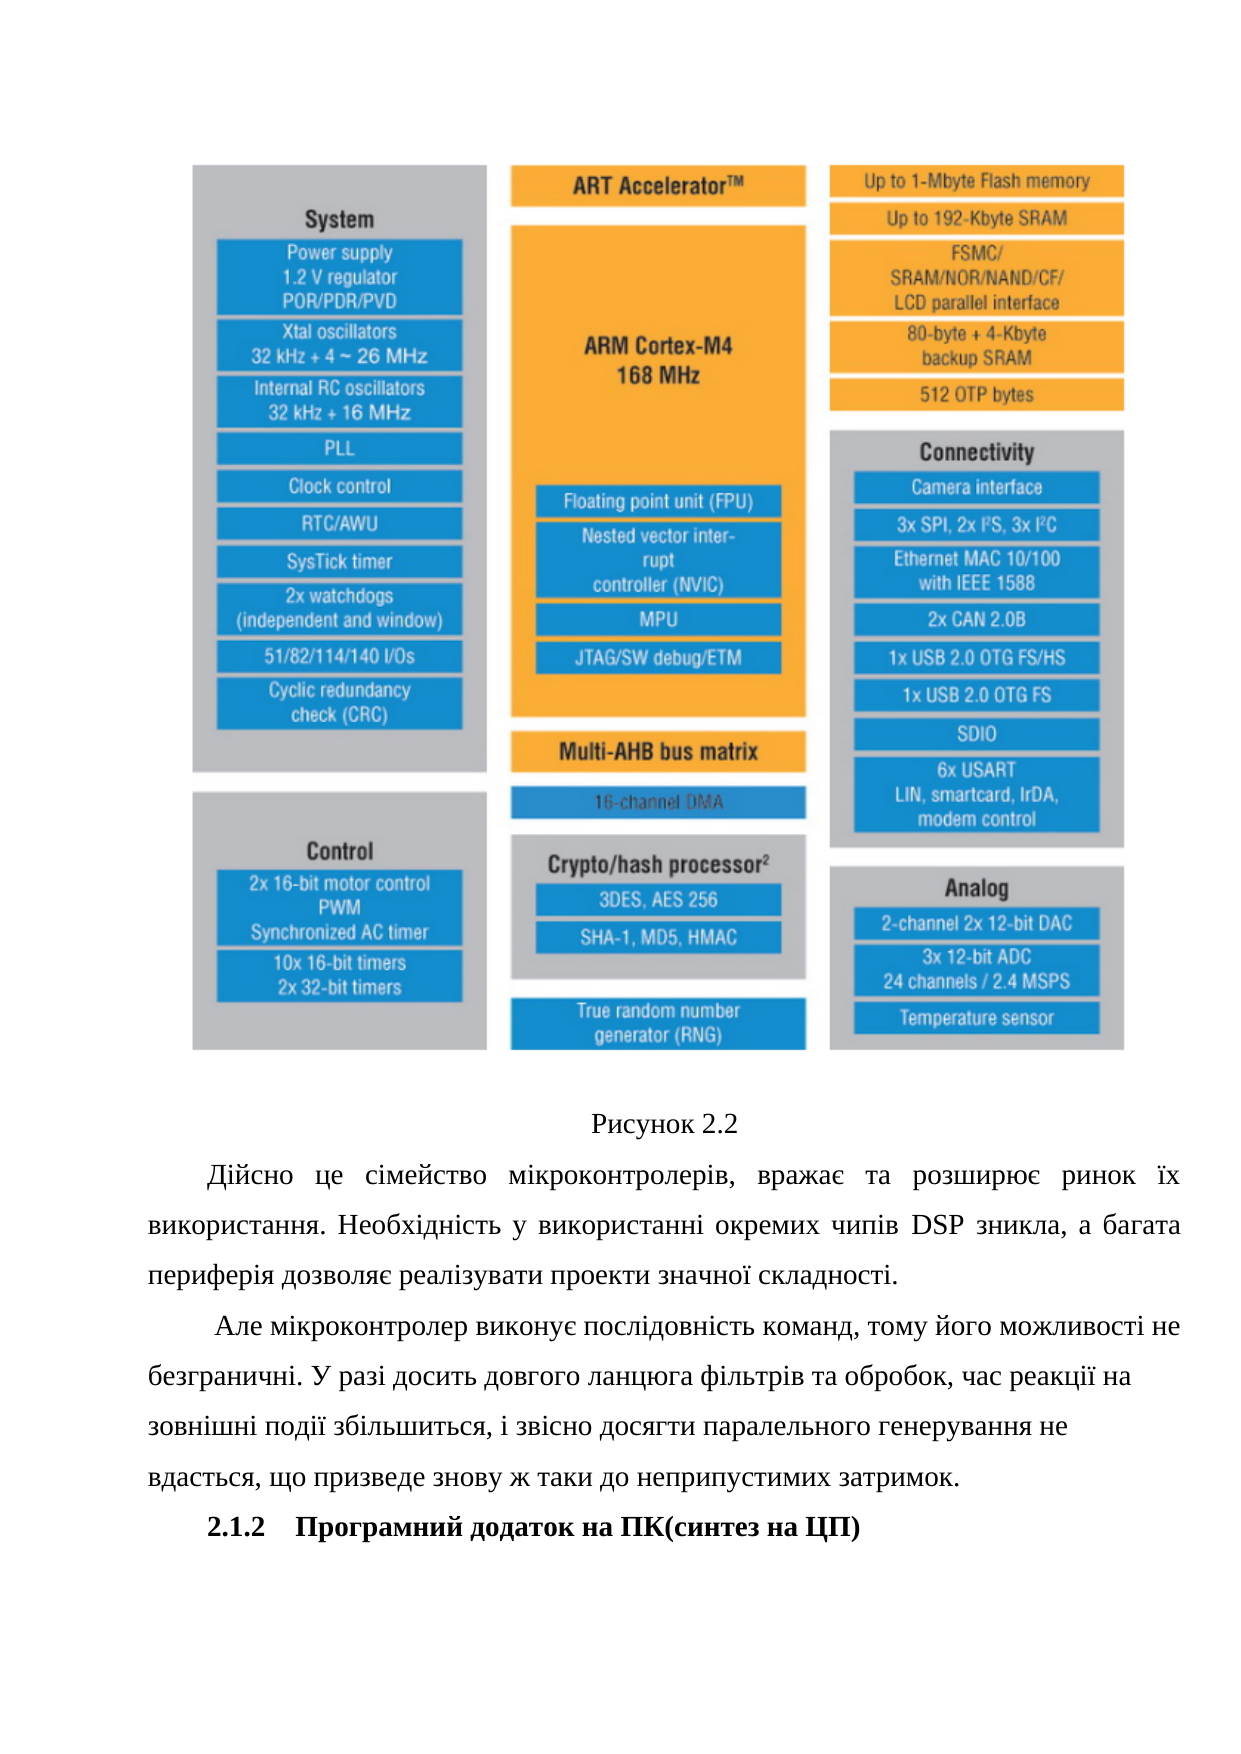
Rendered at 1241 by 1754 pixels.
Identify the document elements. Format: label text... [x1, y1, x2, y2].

list Рисунок 2.2 [148, 1106, 1181, 1140]
list Програмний додаток на ПК(синтез на ЦП) [148, 1509, 1181, 1542]
list Дійсно це сімейство мікроконтролерів, вражає та розширює ринок їх використання. Необхідність у використанні окремих чипів DSP зникла, а багата периферія дозволяє реалізувати проекти значної складності. [148, 1157, 1181, 1291]
picture [147, 118, 1182, 1093]
list Але мікроконтролер виконує послідовність команд, тому його можливості не безграничні. У разі досить довгого ланцюга фільтрів та обробок, час реакції на зовнішні події збільшиться, і звісно досягти паралельного генерування не вдасться, що призведе знову ж таки до неприпустимих затримок. [148, 1308, 1181, 1492]
